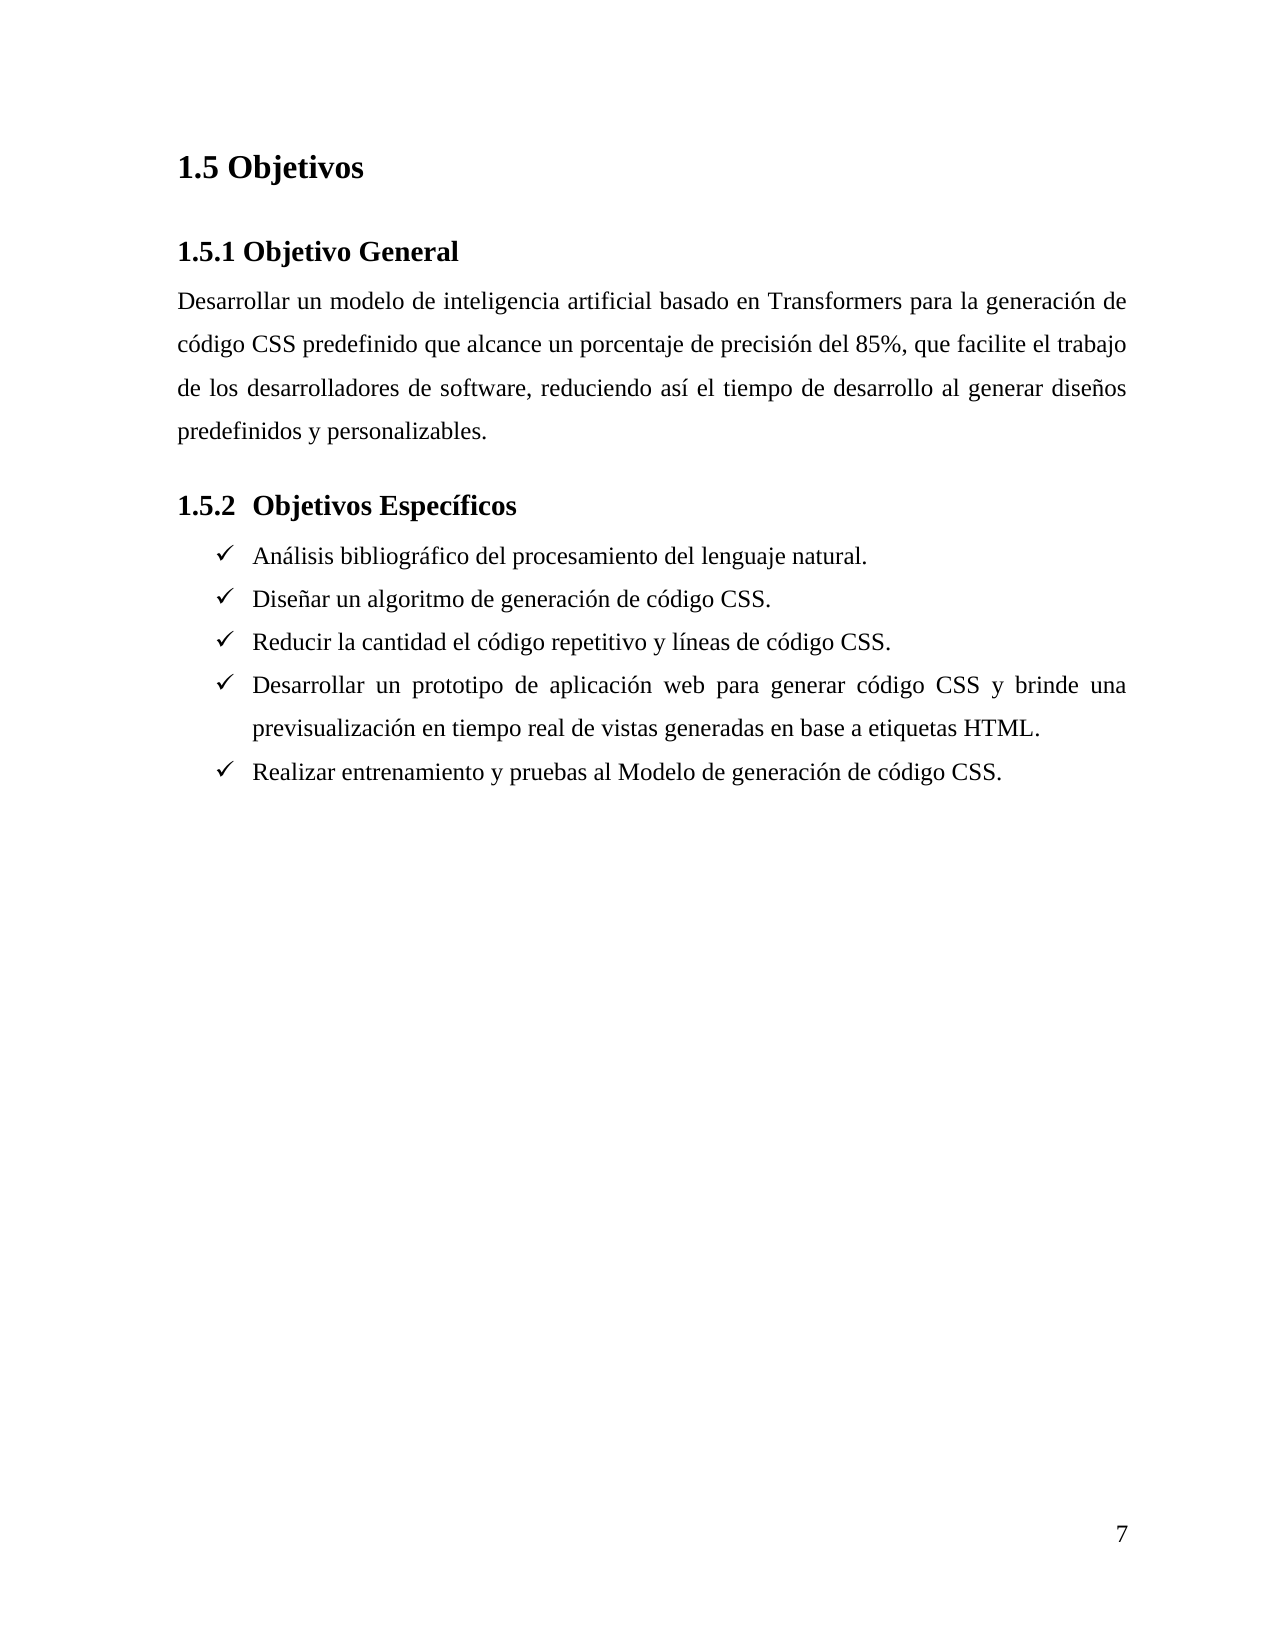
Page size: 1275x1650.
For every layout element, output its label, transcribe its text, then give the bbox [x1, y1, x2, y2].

list Análisis bibliográfico del procesamiento del lenguaje natural. [214, 541, 1128, 570]
list Diseñar un algoritmo de generación de código CSS. [214, 584, 1128, 613]
subtitle 1.5 Objetivos [177, 147, 1128, 185]
text Desarrollar un modelo de inteligencia artificial basado en Transformers para la generación de código CSS predefinido que alcance un porcentaje de precisión del 85%, que facilite el trabajo de los desarrolladores de software, reduciendo así el tiempo de desarrollo al generar diseños predefinidos y personalizables. [177, 286, 1128, 444]
list Reducir la cantidad el código repetitivo y líneas de código CSS. [214, 627, 1128, 656]
subtitle 1.5.1 Objetivo General [177, 234, 1128, 267]
subtitle Objetivos Específicos [177, 488, 1128, 522]
list Realizar entrenamiento y pruebas al Modelo de generación de código CSS. [214, 757, 1128, 785]
list Desarrollar un prototipo de aplicación web para generar código CSS y brinde una previsualización en tiempo real de vistas generadas en base a etiquetas HTML. [214, 670, 1128, 742]
